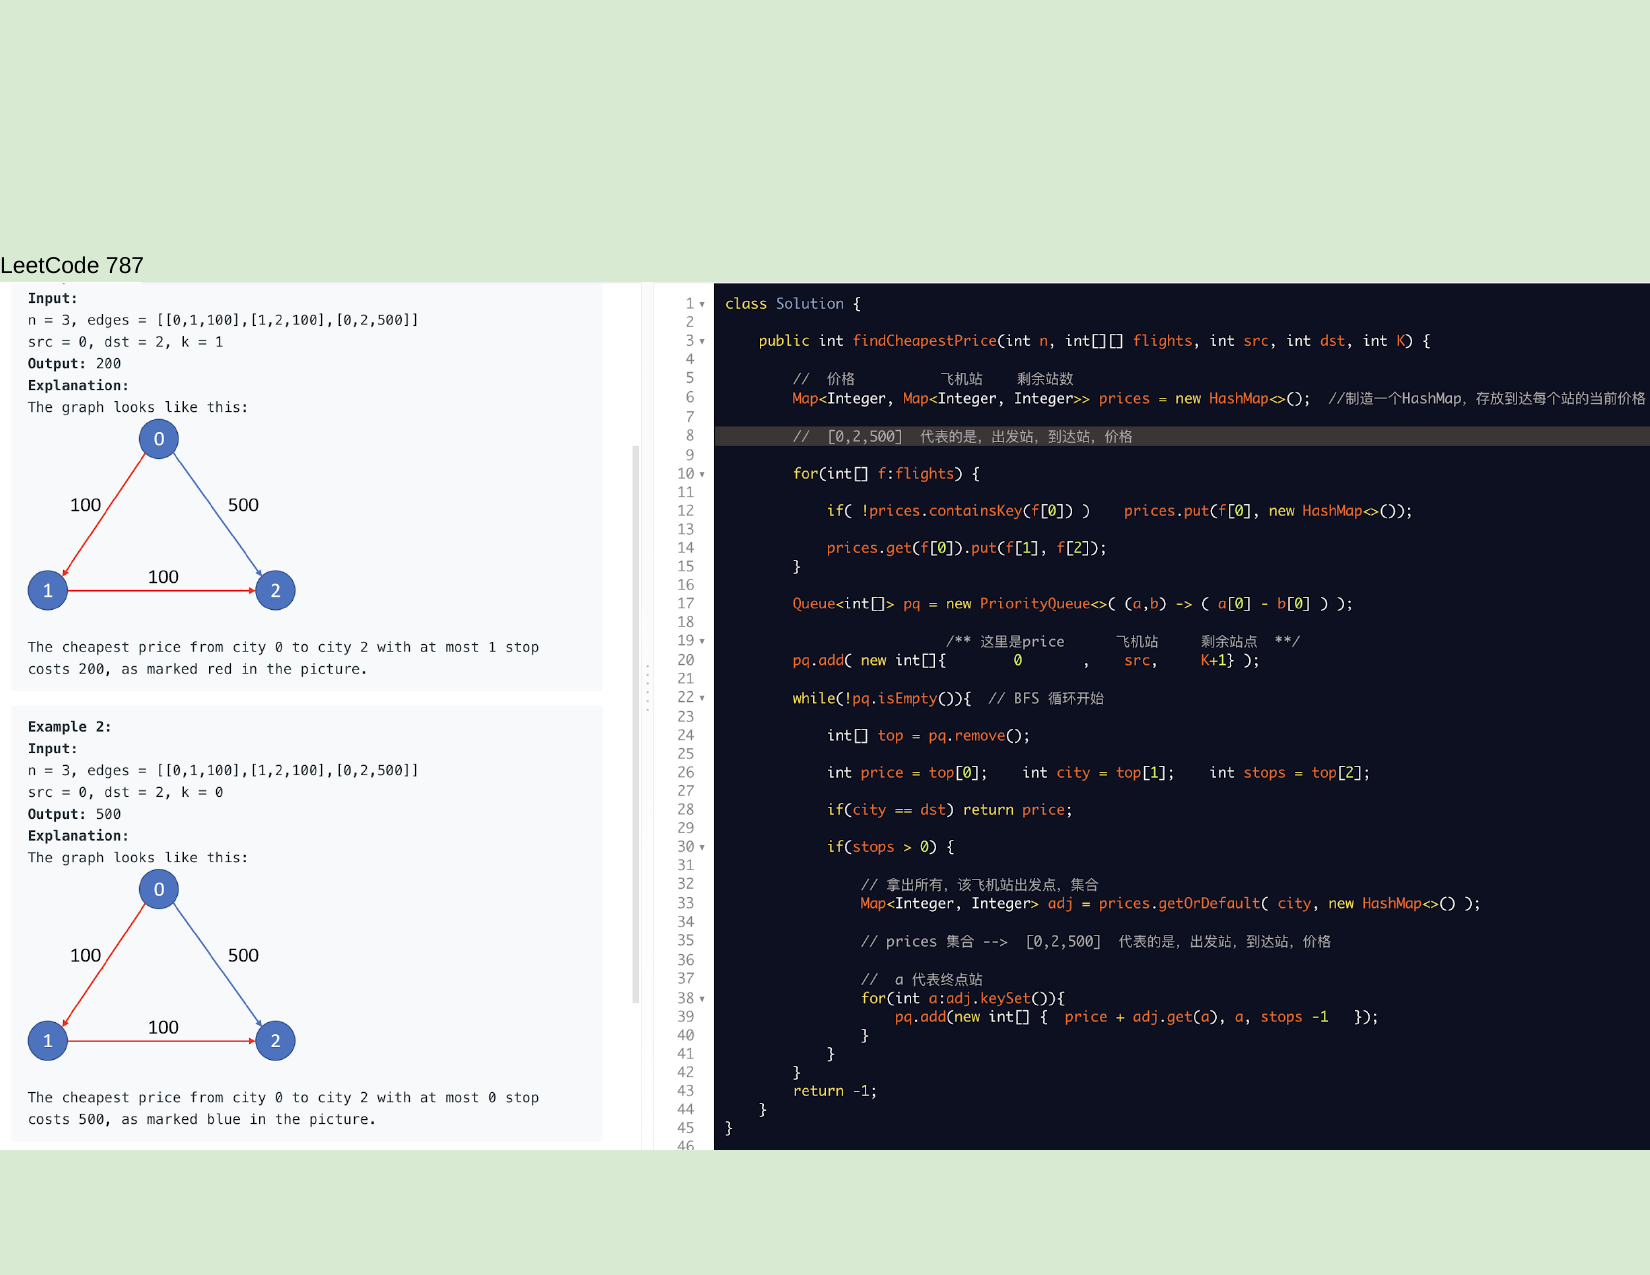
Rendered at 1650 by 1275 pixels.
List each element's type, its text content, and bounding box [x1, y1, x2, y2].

text LeetCode 787 [0, 252, 1650, 279]
picture [0, 282, 1650, 1150]
